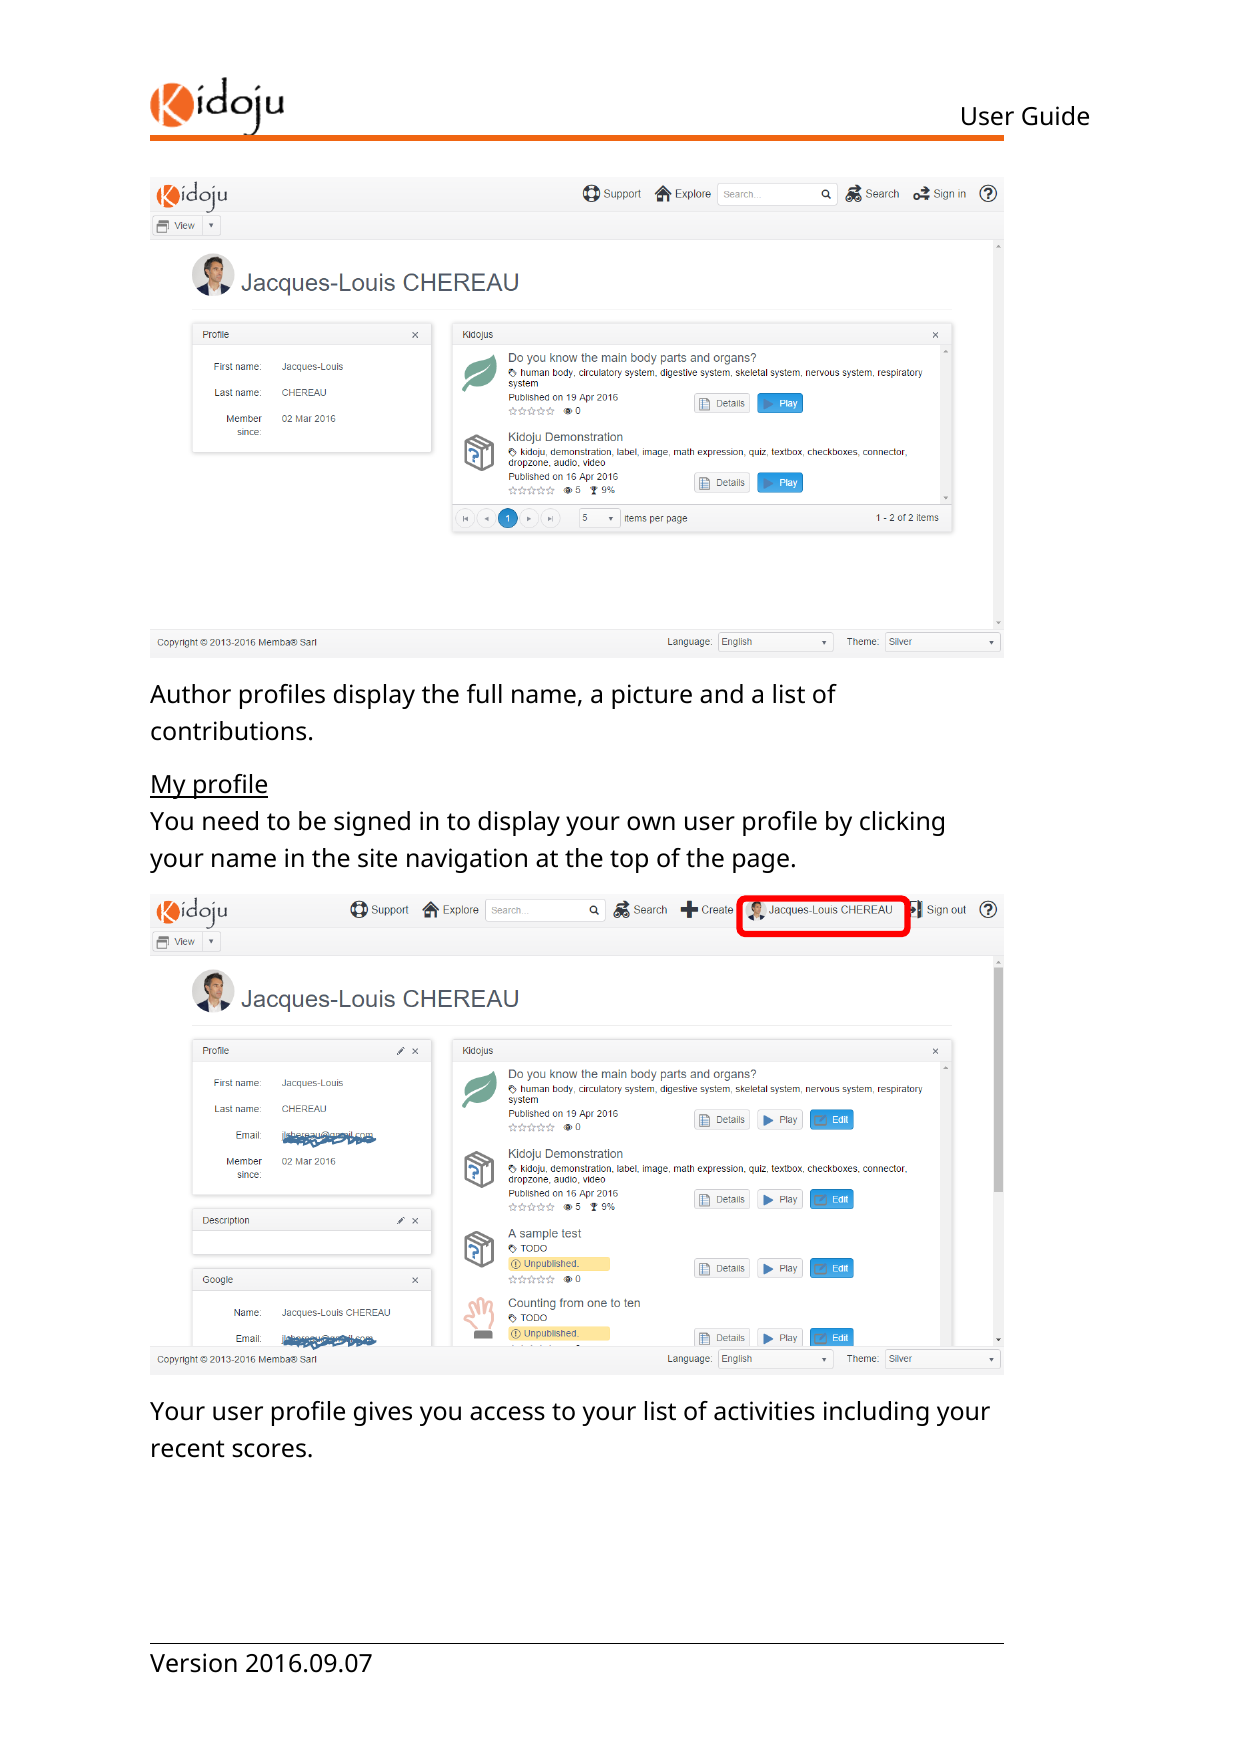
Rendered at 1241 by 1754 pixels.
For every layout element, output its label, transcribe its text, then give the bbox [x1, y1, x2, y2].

picture [150, 76, 284, 135]
picture [150, 894, 1004, 1375]
subtitle My profile [150, 767, 1004, 801]
text Author profiles display the full name, a picture and a list of contributions. [150, 677, 1004, 748]
picture [150, 177, 1004, 658]
text You need to be signed in to display your own user profile by clicking your name in the site navigation at the top of the page. [150, 804, 1004, 875]
text Your user profile gives you access to your list of activities including your recent scores. [150, 1394, 1004, 1464]
